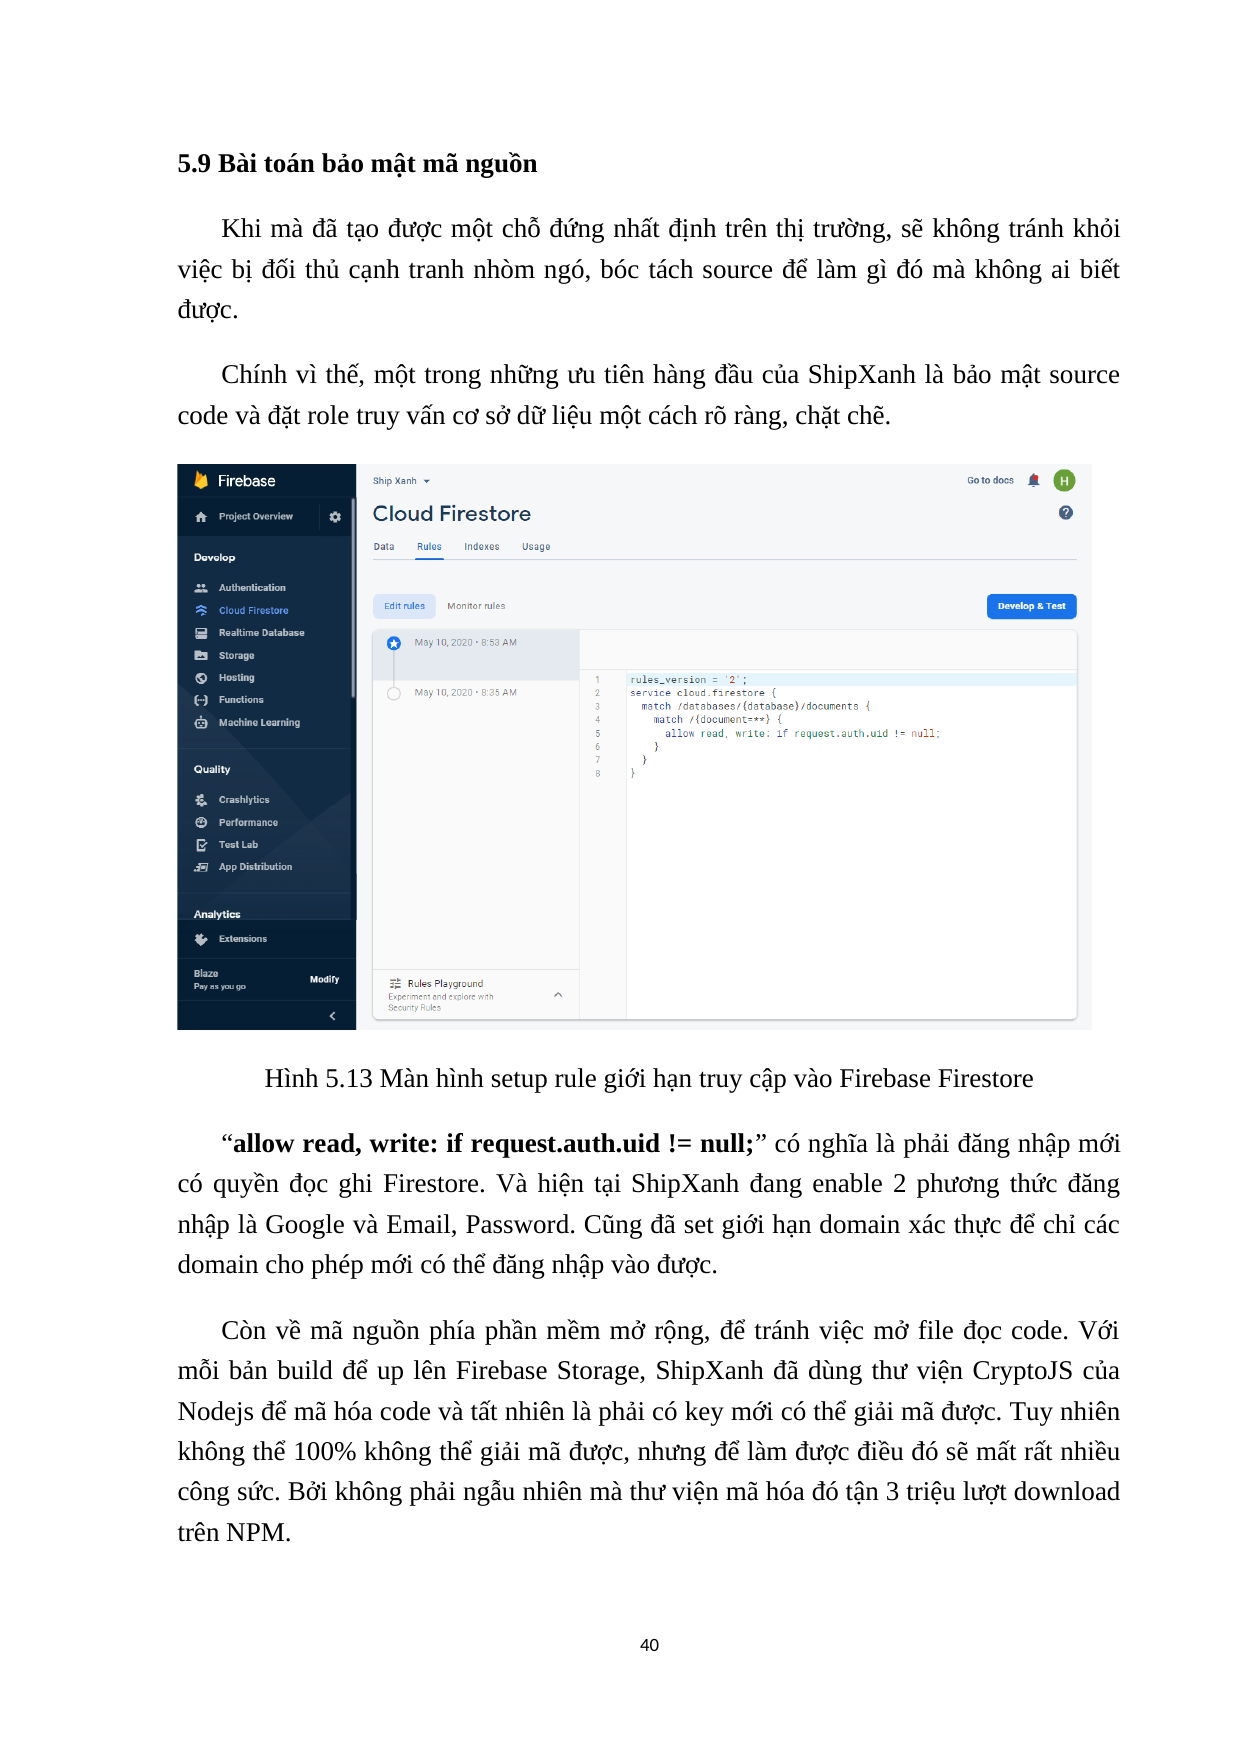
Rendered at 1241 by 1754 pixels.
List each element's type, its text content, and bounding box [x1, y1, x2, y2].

subtitle 5.9 Bài toán bảo mật mã nguồn [177, 147, 1122, 178]
text “allow read, write: if request.auth.uid != null;” có nghĩa là phải đăng nhập mới có quyền đọc ghi Firestore. Và hiện tại ShipXanh đang enable 2 phương thức đăng nhập là Google và Email, Password. Cũng đã set giới hạn domain xác thực để chỉ các domain cho phép mới có thể đăng nhập vào được. [177, 1127, 1122, 1279]
text Hình 5.13 Màn hình setup rule giới hạn truy cập vào Firebase Firestore [177, 1062, 1122, 1093]
text Còn về mã nguồn phía phần mềm mở rộng, để tránh việc mở file đọc code. Với mỗi bản build để up lên Firebase Storage, ShipXanh đã dùng thư viện CryptoJS của Nodejs để mã hóa code và tất nhiên là phải có key mới có thể giải mã được. Tuy nhiên không thể 100% không thể giải mã được, nhưng để làm được điều đó sẽ mất rất nhiều công sức. Bởi không phải ngẫu nhiên mà thư viện mã hóa đó tận 3 triệu lượt download trên NPM. [177, 1314, 1122, 1547]
text Khi mà đã tạo được một chỗ đứng nhất định trên thị trường, sẽ không tránh khỏi việc bị đối thủ cạnh tranh nhòm ngó, bóc tách source để làm gì đó mà không ai biết được. [177, 212, 1122, 324]
picture [177, 464, 1093, 1030]
text Chính vì thế, một trong những ưu tiên hàng đầu của ShipXanh là bảo mật source code và đặt role truy vấn cơ sở dữ liệu một cách rõ ràng, chặt chẽ. [177, 359, 1122, 430]
